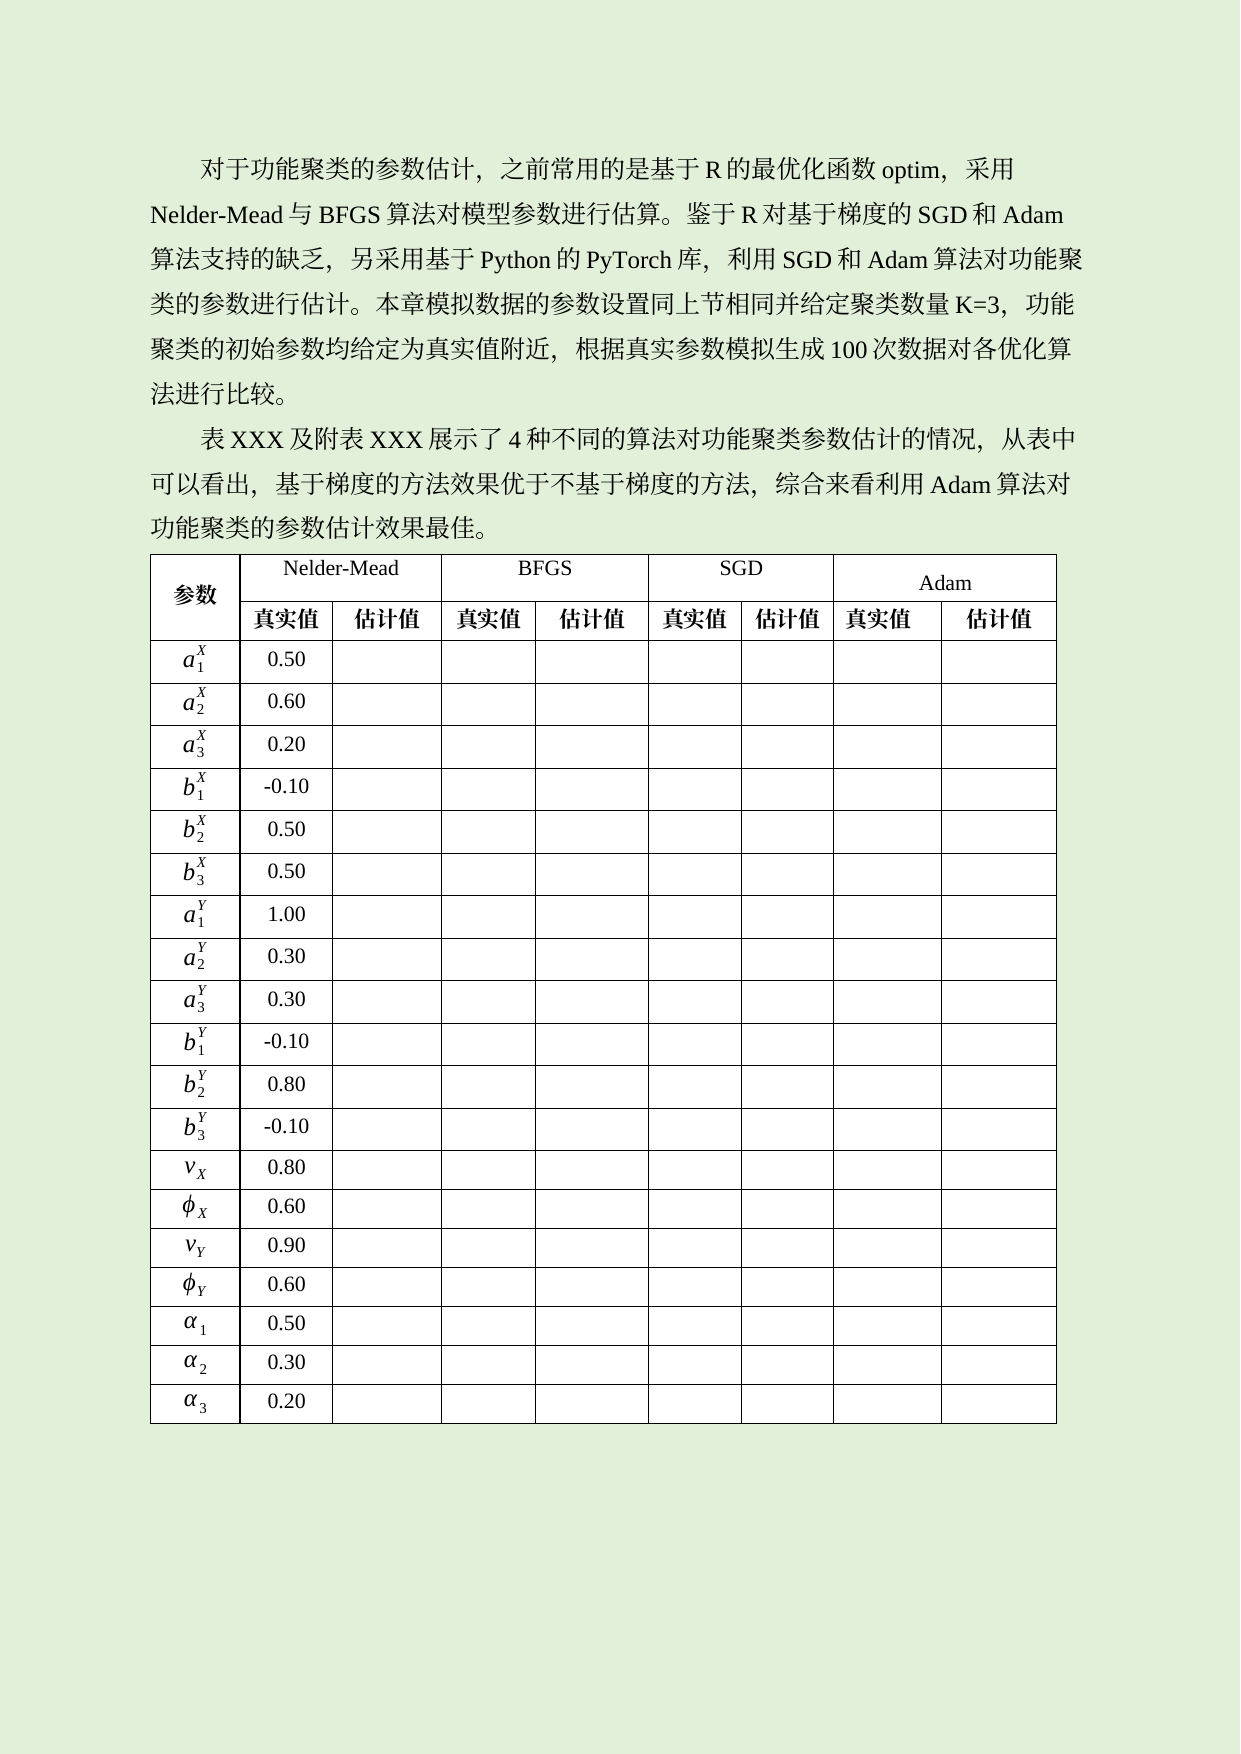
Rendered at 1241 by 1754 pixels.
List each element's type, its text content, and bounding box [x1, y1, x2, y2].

table_cell [742, 1066, 833, 1108]
table_cell [536, 981, 648, 1023]
table_cell [442, 981, 535, 1023]
table_cell [536, 1109, 648, 1150]
table_cell [333, 1229, 441, 1267]
table_cell [942, 769, 1056, 810]
table_cell 真实值 [649, 602, 741, 640]
table_cell [442, 1346, 535, 1384]
table_cell [536, 1066, 648, 1108]
table_cell [536, 811, 648, 853]
table_cell [942, 1268, 1056, 1306]
table_cell [536, 939, 648, 980]
table_cell [536, 684, 648, 725]
table_cell [649, 1109, 741, 1150]
table_cell [834, 1109, 941, 1150]
table_cell 估计值 [742, 602, 833, 640]
table_cell 1.00 [241, 896, 332, 938]
table_cell [151, 1268, 239, 1306]
table_cell -0.10 [241, 1024, 332, 1065]
table_cell [649, 1268, 741, 1306]
table_cell [333, 981, 441, 1023]
table_cell [649, 1385, 741, 1423]
table_cell 真实值 [834, 602, 941, 640]
table_cell [536, 1346, 648, 1384]
table_cell [536, 726, 648, 768]
table_cell [649, 1346, 741, 1384]
table_cell 0.80 [241, 1066, 332, 1108]
table_cell [834, 769, 941, 810]
table_cell [742, 1109, 833, 1150]
table_cell [942, 1109, 1056, 1150]
table_cell [649, 811, 741, 853]
table_cell [151, 1307, 239, 1345]
table_cell [942, 684, 1056, 725]
table_cell [151, 1109, 239, 1150]
table_cell [649, 641, 741, 683]
table_cell 0.50 [241, 641, 332, 683]
table_cell [333, 1346, 441, 1384]
table_cell [649, 981, 741, 1023]
table_cell [649, 1190, 741, 1228]
table_cell [649, 726, 741, 768]
table_cell [442, 1066, 535, 1108]
table_cell 0.50 [241, 1307, 332, 1345]
table_cell [942, 641, 1056, 683]
table_cell [333, 769, 441, 810]
table_cell [742, 769, 833, 810]
table_cell [442, 769, 535, 810]
table_cell -0.10 [241, 769, 332, 810]
table_cell [942, 939, 1056, 980]
table_cell [834, 684, 941, 725]
table_cell [333, 1151, 441, 1189]
table_cell [333, 1190, 441, 1228]
table_cell [942, 1066, 1056, 1108]
table_cell [536, 1307, 648, 1345]
table_cell [333, 896, 441, 938]
table_cell [742, 939, 833, 980]
table_cell [536, 896, 648, 938]
table_cell [834, 726, 941, 768]
table_cell [151, 1190, 239, 1228]
table_cell 真实值 [241, 602, 332, 640]
table_cell [333, 1024, 441, 1065]
table_cell [536, 641, 648, 683]
table_cell [942, 1307, 1056, 1345]
table_cell [942, 1346, 1056, 1384]
table_cell [442, 1229, 535, 1267]
table_cell [333, 684, 441, 725]
table_cell [834, 1066, 941, 1108]
table_cell [442, 1024, 535, 1065]
table_cell [649, 684, 741, 725]
table_cell [151, 1385, 239, 1423]
table_cell [333, 854, 441, 895]
table_cell [742, 641, 833, 683]
table_cell [536, 769, 648, 810]
table_cell [742, 1190, 833, 1228]
table_cell [649, 854, 741, 895]
table_cell [536, 1385, 648, 1423]
table_cell [834, 641, 941, 683]
table_cell [536, 854, 648, 895]
table_cell [834, 1024, 941, 1065]
table_cell [834, 1346, 941, 1384]
table_cell 0.20 [241, 726, 332, 768]
table_cell [942, 854, 1056, 895]
table_cell [942, 811, 1056, 853]
table_cell [442, 939, 535, 980]
table_cell [151, 896, 239, 938]
table_cell [742, 1151, 833, 1189]
table_cell [442, 1151, 535, 1189]
table_cell [333, 811, 441, 853]
table_cell [834, 854, 941, 895]
table_cell [742, 1307, 833, 1345]
table_cell 0.60 [241, 684, 332, 725]
table_cell [442, 811, 535, 853]
table_cell [742, 1024, 833, 1065]
table_cell [333, 1066, 441, 1108]
table_cell [151, 854, 239, 895]
table_cell [151, 1066, 239, 1108]
table_cell 0.90 [241, 1229, 332, 1267]
table_cell [333, 939, 441, 980]
table_cell [151, 1024, 239, 1065]
table_cell [834, 1307, 941, 1345]
table_cell [151, 726, 239, 768]
table_cell [536, 1151, 648, 1189]
text 表XXX及附表XXX展示了4种不同的算法对功能聚类参数估计的情况，从表中可以看出，基于梯度的方法效果优于不基于梯度的方法，综合来看利用Adam算法对功能聚类的参数估计效果最佳。 [150, 419, 1090, 545]
table_cell [333, 1109, 441, 1150]
table_cell [151, 1346, 239, 1384]
table_cell [742, 684, 833, 725]
table_cell [536, 1268, 648, 1306]
table_cell [536, 1229, 648, 1267]
table_cell [442, 726, 535, 768]
table_cell [442, 854, 535, 895]
table_cell [649, 939, 741, 980]
table_cell 0.30 [241, 981, 332, 1023]
table_cell [536, 1024, 648, 1065]
table_cell [834, 1385, 941, 1423]
table_cell [536, 1190, 648, 1228]
table_cell 0.80 [241, 1151, 332, 1189]
table_cell [649, 1151, 741, 1189]
table_cell [834, 1151, 941, 1189]
table_cell 0.50 [241, 811, 332, 853]
table_cell [834, 1229, 941, 1267]
table_cell [942, 1229, 1056, 1267]
table_cell [442, 1268, 535, 1306]
table_cell [834, 981, 941, 1023]
table_cell 0.30 [241, 939, 332, 980]
table_cell 估计值 [942, 602, 1056, 640]
table_cell [649, 769, 741, 810]
table_cell [742, 1385, 833, 1423]
table_cell [151, 684, 239, 725]
table_cell [649, 896, 741, 938]
table_cell [834, 939, 941, 980]
text 对于功能聚类的参数估计，之前常用的是基于R的最优化函数optim，采用Nelder-Mead与BFGS算法对模型参数进行估算。鉴于R对基于梯度的SGD和Adam算法支持的缺乏，另采用基于Python的PyTorch库，利用SGD和Adam算法对功能聚类的参数进行估计。本章模拟数据的参数设置同上节相同并给定聚类数量K=3，功能聚类的初始参数均给定为真实值附近，根据真实参数模拟生成100次数据对各优化算法进行比较。 [150, 150, 1090, 410]
table_cell [333, 641, 441, 683]
table_cell [942, 981, 1056, 1023]
table_cell 估计值 [333, 602, 441, 640]
table_cell [649, 1066, 741, 1108]
table_cell [151, 769, 239, 810]
table_cell [442, 1109, 535, 1150]
table_cell [942, 1385, 1056, 1423]
table_cell [742, 854, 833, 895]
table_header BFGS [442, 555, 648, 601]
table_cell [834, 1268, 941, 1306]
table_cell [742, 1346, 833, 1384]
table_cell [834, 896, 941, 938]
table_cell 0.60 [241, 1190, 332, 1228]
table_cell [151, 811, 239, 853]
table_cell [742, 1268, 833, 1306]
table_cell [742, 811, 833, 853]
table_cell [151, 981, 239, 1023]
table_cell [942, 1024, 1056, 1065]
table_cell 0.60 [241, 1268, 332, 1306]
table_cell [442, 1190, 535, 1228]
table_cell 0.20 [241, 1385, 332, 1423]
table_cell 真实值 [442, 602, 535, 640]
table_cell [151, 1229, 239, 1267]
table_cell [834, 811, 941, 853]
table_cell [942, 1190, 1056, 1228]
table_cell [742, 726, 833, 768]
table_cell [742, 1229, 833, 1267]
table_cell [442, 1385, 535, 1423]
table_cell [442, 641, 535, 683]
table_cell [442, 684, 535, 725]
table_cell [942, 726, 1056, 768]
table_cell [742, 896, 833, 938]
table_cell [649, 1024, 741, 1065]
table_cell [333, 1307, 441, 1345]
table_cell [333, 1268, 441, 1306]
table_cell [151, 1151, 239, 1189]
table_cell [151, 939, 239, 980]
table_cell [742, 981, 833, 1023]
table_cell [834, 1190, 941, 1228]
table_cell [333, 726, 441, 768]
table_cell [442, 896, 535, 938]
table_header Adam [834, 555, 1056, 601]
table_header SGD [649, 555, 833, 601]
table_cell [333, 1385, 441, 1423]
table_cell 0.50 [241, 854, 332, 895]
table_header 参数 [151, 555, 239, 640]
table_cell 0.30 [241, 1346, 332, 1384]
table_cell [649, 1229, 741, 1267]
table_cell [151, 641, 239, 683]
table_cell 估计值 [536, 602, 648, 640]
table_header Nelder-Mead [241, 555, 441, 601]
table_cell -0.10 [241, 1109, 332, 1150]
table_cell [649, 1307, 741, 1345]
table_cell [942, 896, 1056, 938]
table_cell [442, 1307, 535, 1345]
table_cell [942, 1151, 1056, 1189]
